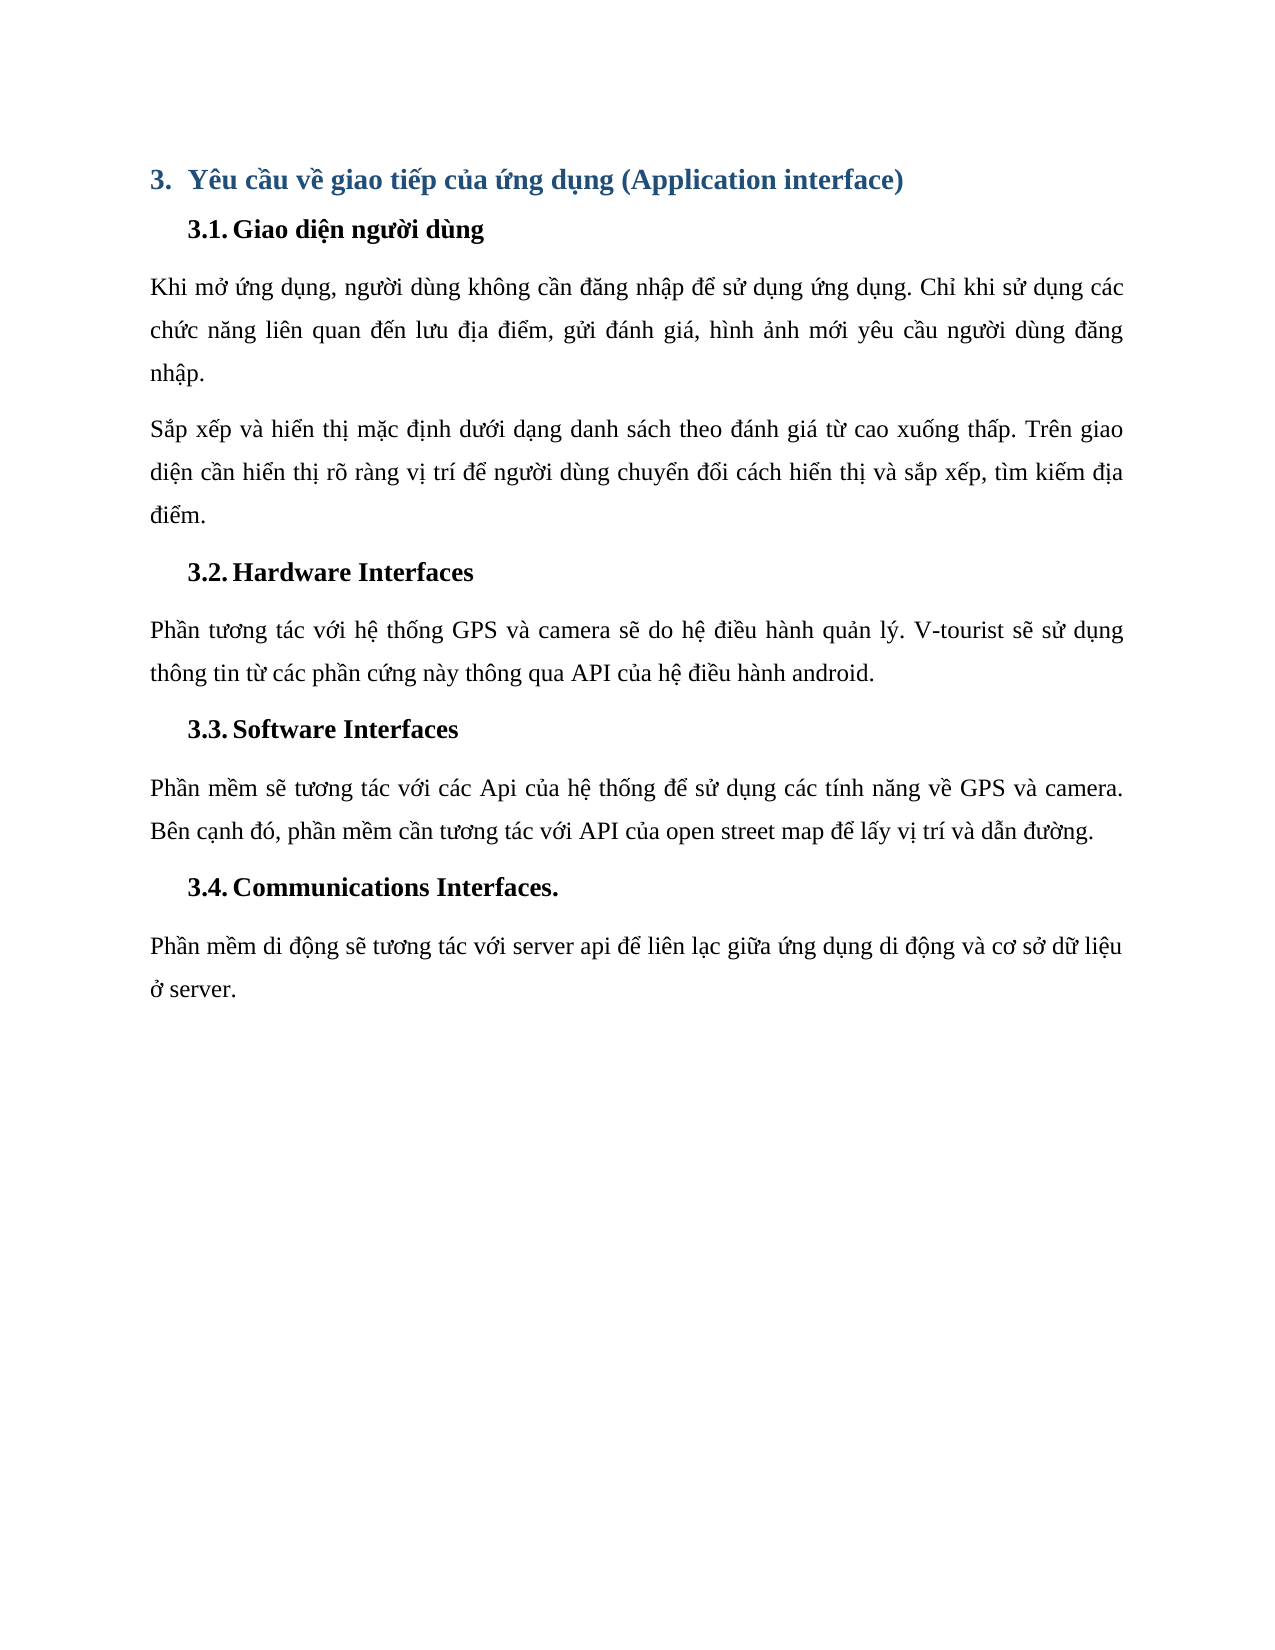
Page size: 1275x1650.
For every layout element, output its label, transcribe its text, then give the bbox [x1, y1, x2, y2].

text Phần mềm sẽ tương tác với các Api của hệ thống để sử dụng các tính năng về GPS và camera. Bên cạnh đó, phần mềm cần tương tác với API của open street map để lấy vị trí và dẫn đường. [150, 773, 1125, 845]
list Hardware Interfaces [187, 556, 1125, 587]
text Sắp xếp và hiển thị mặc định dưới dạng danh sách theo đánh giá từ cao xuống thấp. Trên giao diện cần hiển thị rõ ràng vị trí để người dùng chuyển đổi cách hiển thị và sắp xếp, tìm kiếm địa điểm. [150, 414, 1125, 529]
list Communications Interfaces. [187, 872, 1125, 903]
text Phần tương tác với hệ thống GPS và camera sẽ do hệ điều hành quản lý. V-tourist sẽ sử dụng thông tin từ các phần cứng này thông qua API của hệ điều hành android. [150, 615, 1125, 687]
list Software Interfaces [187, 714, 1125, 745]
text Khi mở ứng dụng, người dùng không cần đăng nhập để sử dụng ứng dụng. Chỉ khi sử dụng các chức năng liên quan đến lưu địa điểm, gửi đánh giá, hình ảnh mới yêu cầu người dùng đăng nhập. [150, 272, 1125, 387]
list Yêu cầu về giao tiếp của ứng dụng (Application interface) [150, 162, 1125, 196]
list Giao diện người dùng [187, 213, 1125, 244]
text Phần mềm di động sẽ tương tác với server api để liên lạc giữa ứng dụng di động và cơ sở dữ liệu ở server. [150, 931, 1125, 1003]
